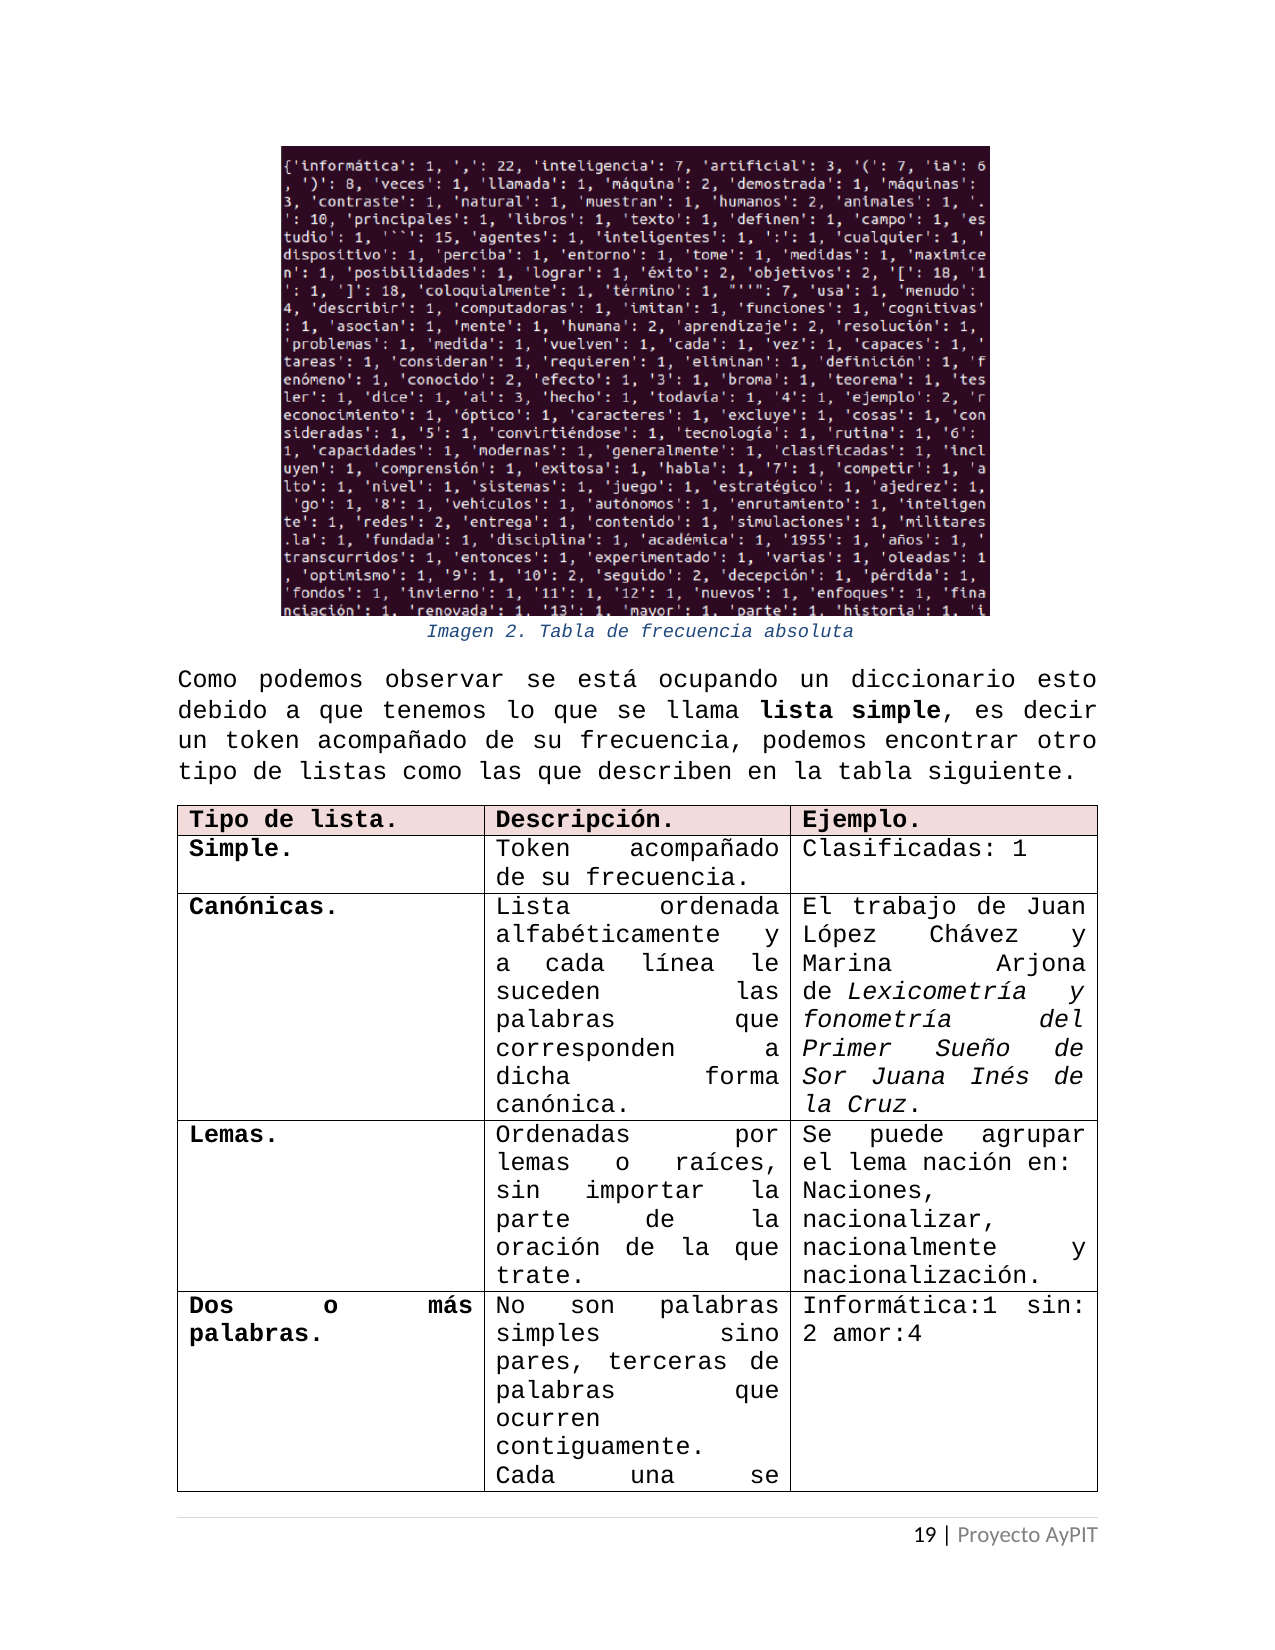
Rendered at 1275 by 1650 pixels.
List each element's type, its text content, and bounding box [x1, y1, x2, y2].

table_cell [485, 1292, 790, 1491]
table_header Ejemplo. [791, 806, 1097, 835]
table_cell Token acompañado de su frecuencia. [485, 836, 790, 892]
text Como podemos observar se está ocupando un diccionario esto debido a que tenemos lo que se llama lista simple, es decir un token acompañado de su frecuencia, podemos encontrar otro tipo de listas como las que describen en la tabla siguiente. [177, 667, 1098, 787]
table_cell Simple. [178, 836, 484, 892]
table_header Tipo de lista. [178, 806, 484, 835]
table_cell Ordenadas por lemas o raíces, sin importar la parte de la oración de la que trate. [485, 1121, 790, 1291]
table_cell Clasificadas: 1 [791, 836, 1097, 892]
table_cell Canónicas. [178, 894, 484, 1120]
table_cell El trabajo de Juan López Chávez y Marina Arjona de Lexicometría y fonometría del Primer Sueño de Sor Juana Inés de la Cruz. [791, 894, 1097, 1120]
table_cell Lista ordenada alfabéticamente y a cada línea le suceden las palabras que corresponden a dicha forma canónica. [485, 894, 790, 1120]
table_cell Lemas. [178, 1121, 484, 1291]
table_cell Se puede agrupar el lema nación en: Naciones, nacionalizar, nacionalmente y nacionalización. [791, 1121, 1097, 1291]
picture [281, 146, 991, 615]
table_header Descripción. [485, 806, 790, 835]
table_cell Dos o más palabras. [178, 1292, 484, 1491]
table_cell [791, 1292, 1097, 1491]
